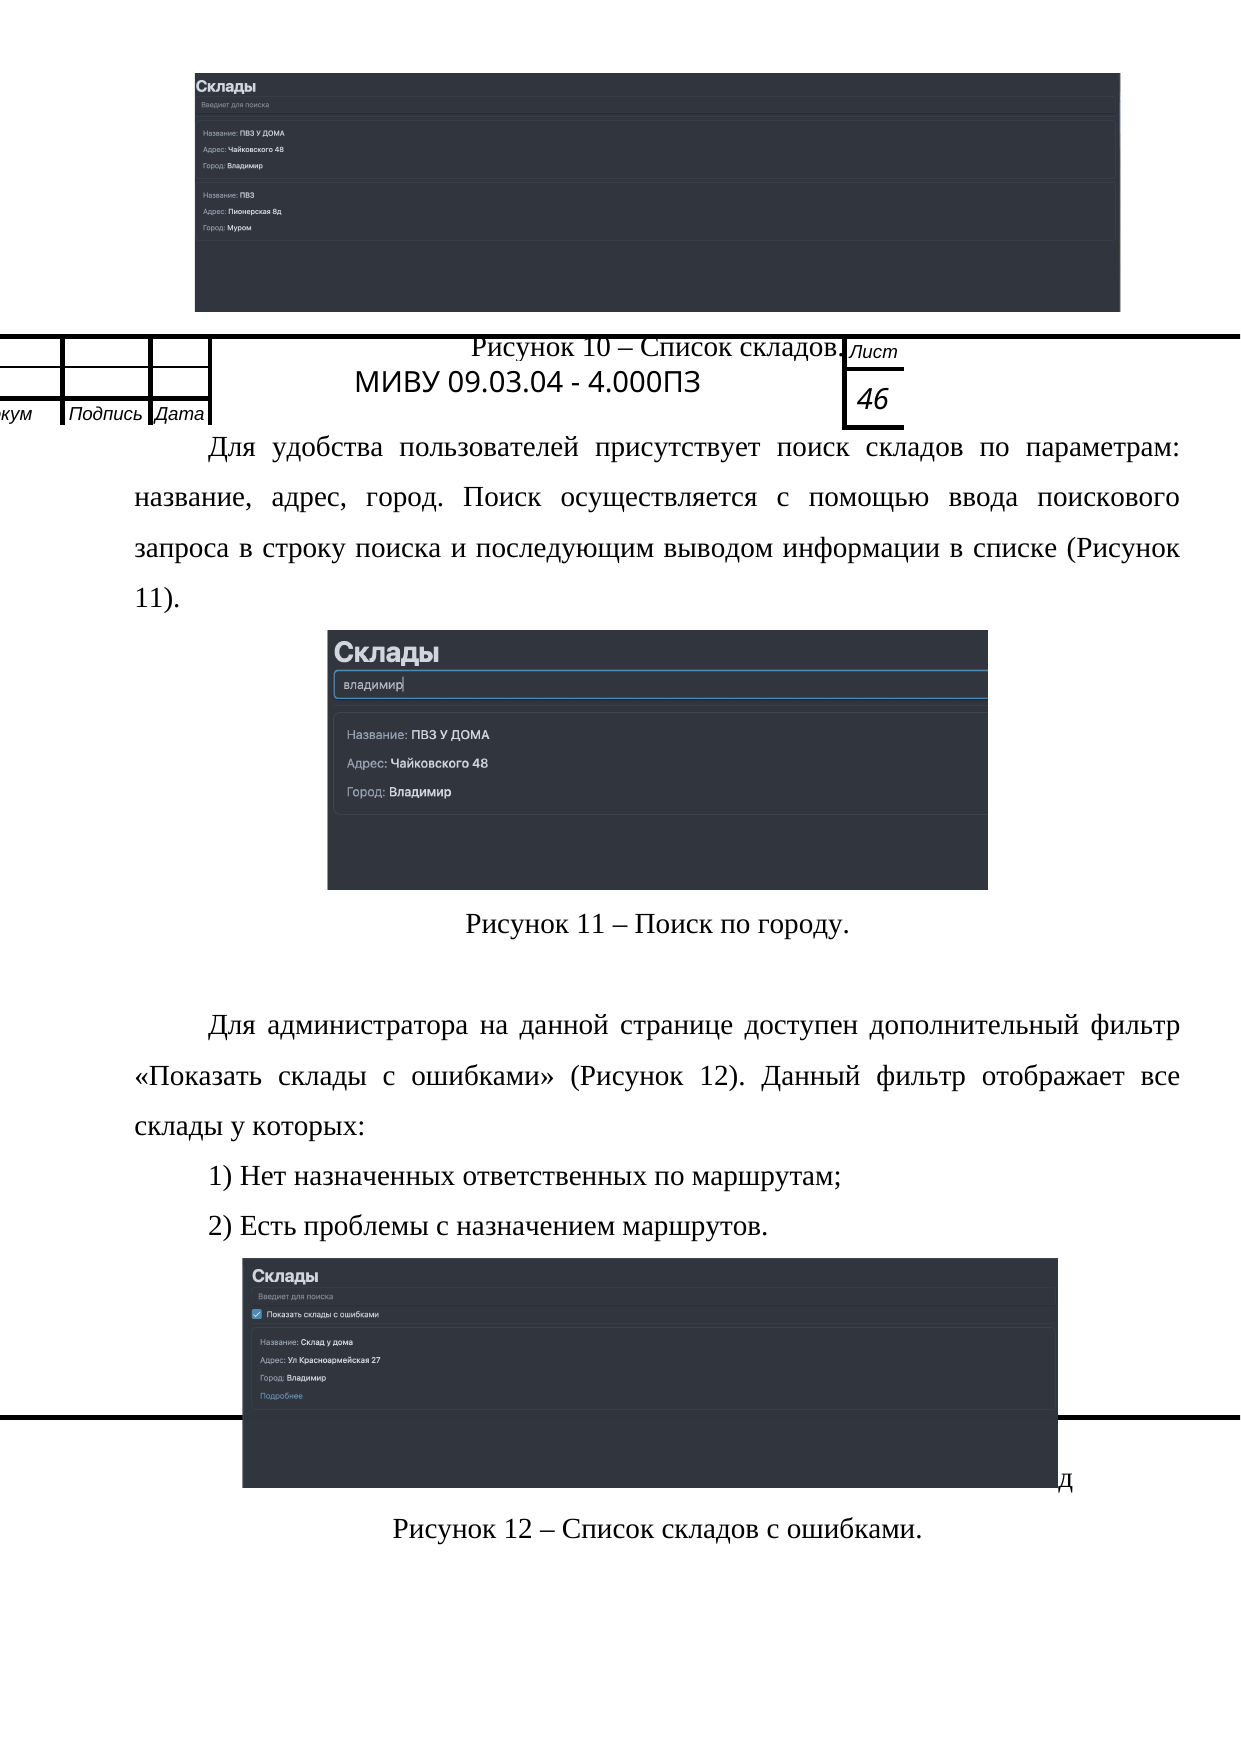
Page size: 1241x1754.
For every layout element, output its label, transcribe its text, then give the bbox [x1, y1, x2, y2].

picture [327, 630, 988, 890]
text Для администратора на данной странице доступен дополнительный фильтр «Показать склады с ошибками» (Рисунок 12). Данный фильтр отображает все склады у которых: [134, 1007, 1181, 1141]
picture [242, 1258, 1058, 1488]
text Для удобства пользователей присутствует поиск складов по параметрам: название, адрес, город. Поиск осуществляется с помощью ввода поискового запроса в строку поиска и последующим выводом информации в списке (Рисунок 11). [134, 429, 1181, 614]
list Есть проблемы с назначением маршрутов. [134, 1208, 1181, 1242]
picture [194, 73, 1121, 312]
list Нет назначенных ответственных по маршрутам; [134, 1158, 1181, 1192]
